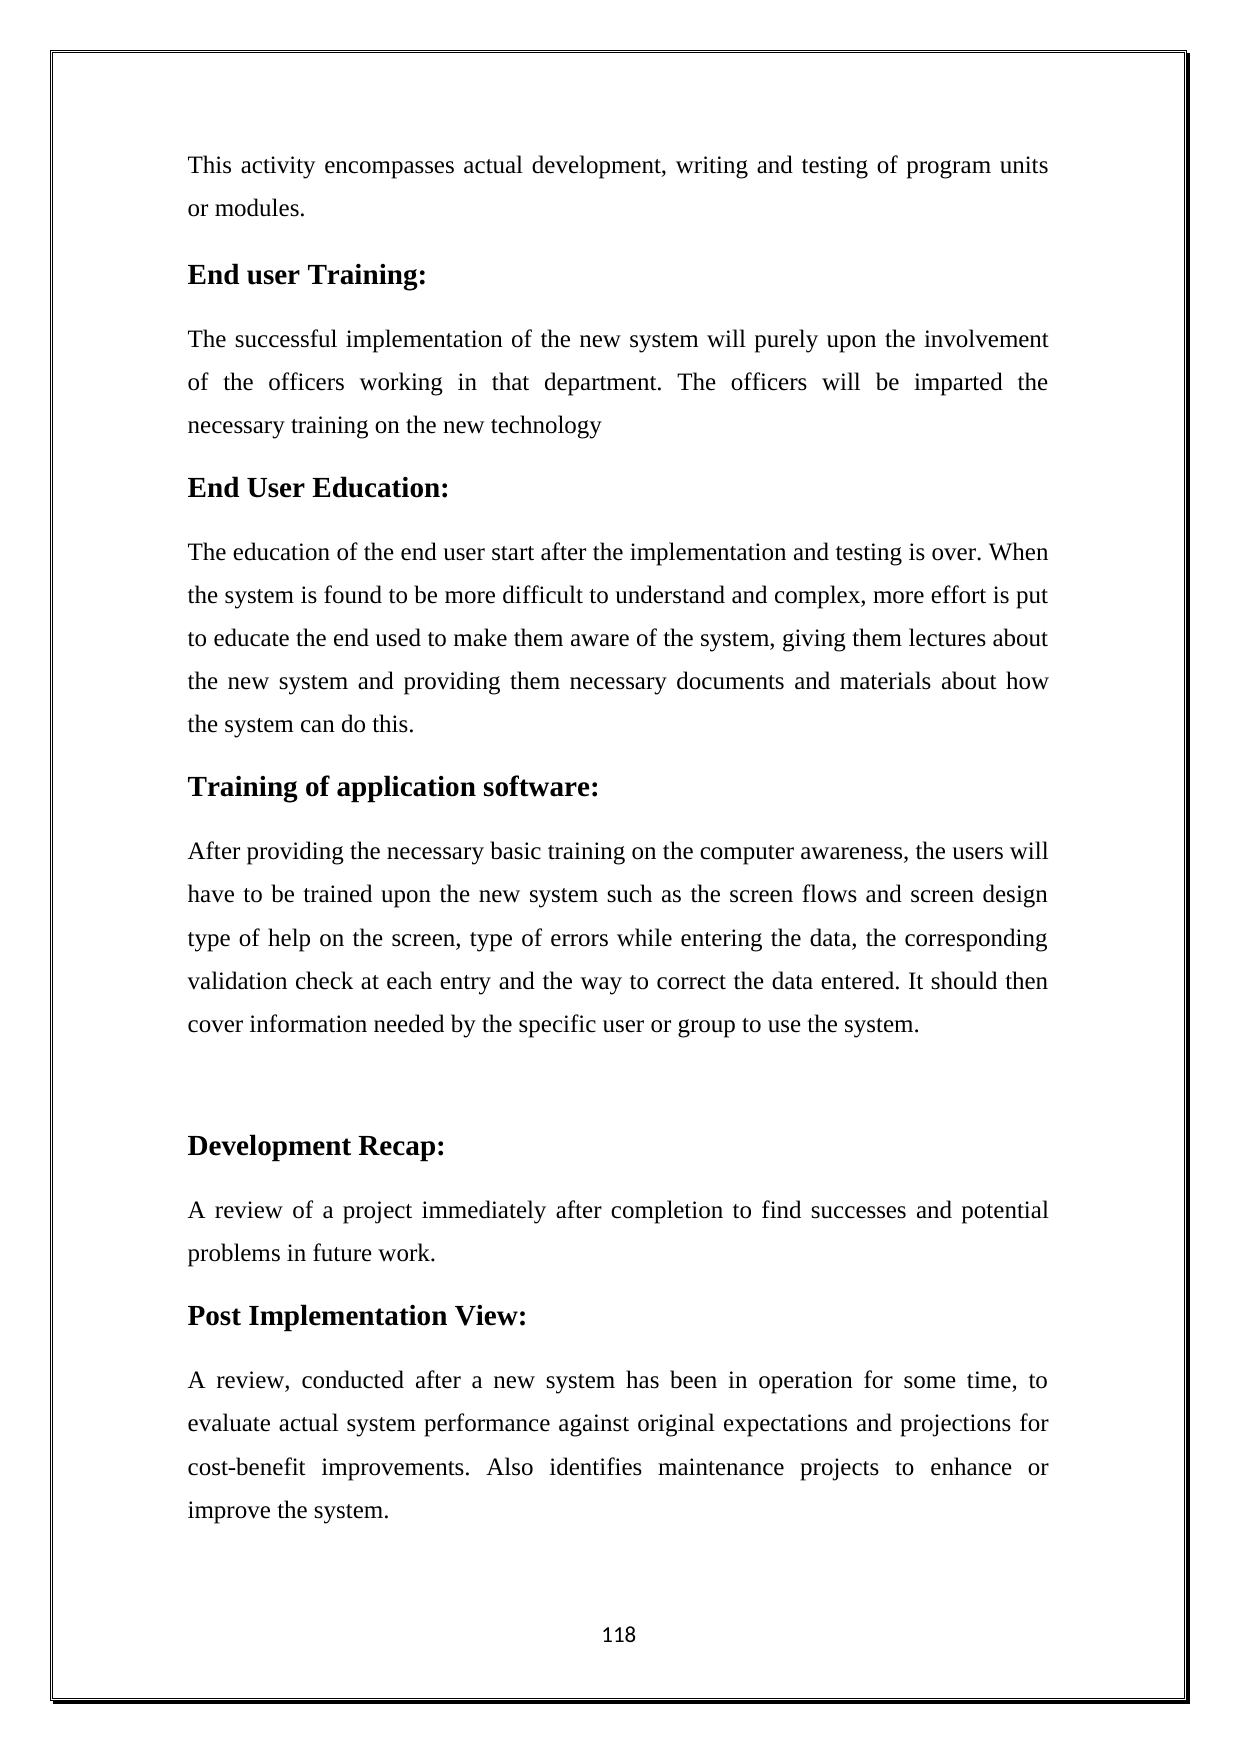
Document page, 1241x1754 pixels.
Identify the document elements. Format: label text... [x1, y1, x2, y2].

text Training of application software: [187, 769, 1049, 803]
text After providing the necessary basic training on the computer awareness, the users will have to be trained upon the new system such as the screen flows and screen design type of help on the screen, type of errors while entering the data, the corresponding validation check at each entry and the way to correct the data entered. It should then cover information needed by the specific user or group to use the system. [187, 836, 1049, 1038]
text Development Recap: [187, 1128, 1049, 1162]
text End user Training: [187, 257, 1049, 291]
text The education of the end user start after the implementation and testing is over. When the system is found to be more difficult to understand and complex, more effort is put to educate the end used to make them aware of the system, giving them lectures about the new system and providing them necessary documents and materials about how the system can do this. [187, 537, 1049, 738]
text Post Implementation View: [187, 1298, 1049, 1332]
text The successful implementation of the new system will purely upon the involvement of the officers working in that department. The officers will be imparted the necessary training on the new technology [187, 324, 1049, 439]
text A review, conducted after a new system has been in operation for some time, to evaluate actual system performance against original expectations and projections for cost-benefit improvements. Also identifies maintenance projects to enhance or improve the system. [187, 1365, 1049, 1523]
text End User Education: [187, 470, 1049, 504]
text This activity encompasses actual development, writing and testing of program units or modules. [187, 150, 1049, 222]
text A review of a project immediately after completion to find successes and potential problems in future work. [187, 1195, 1049, 1267]
